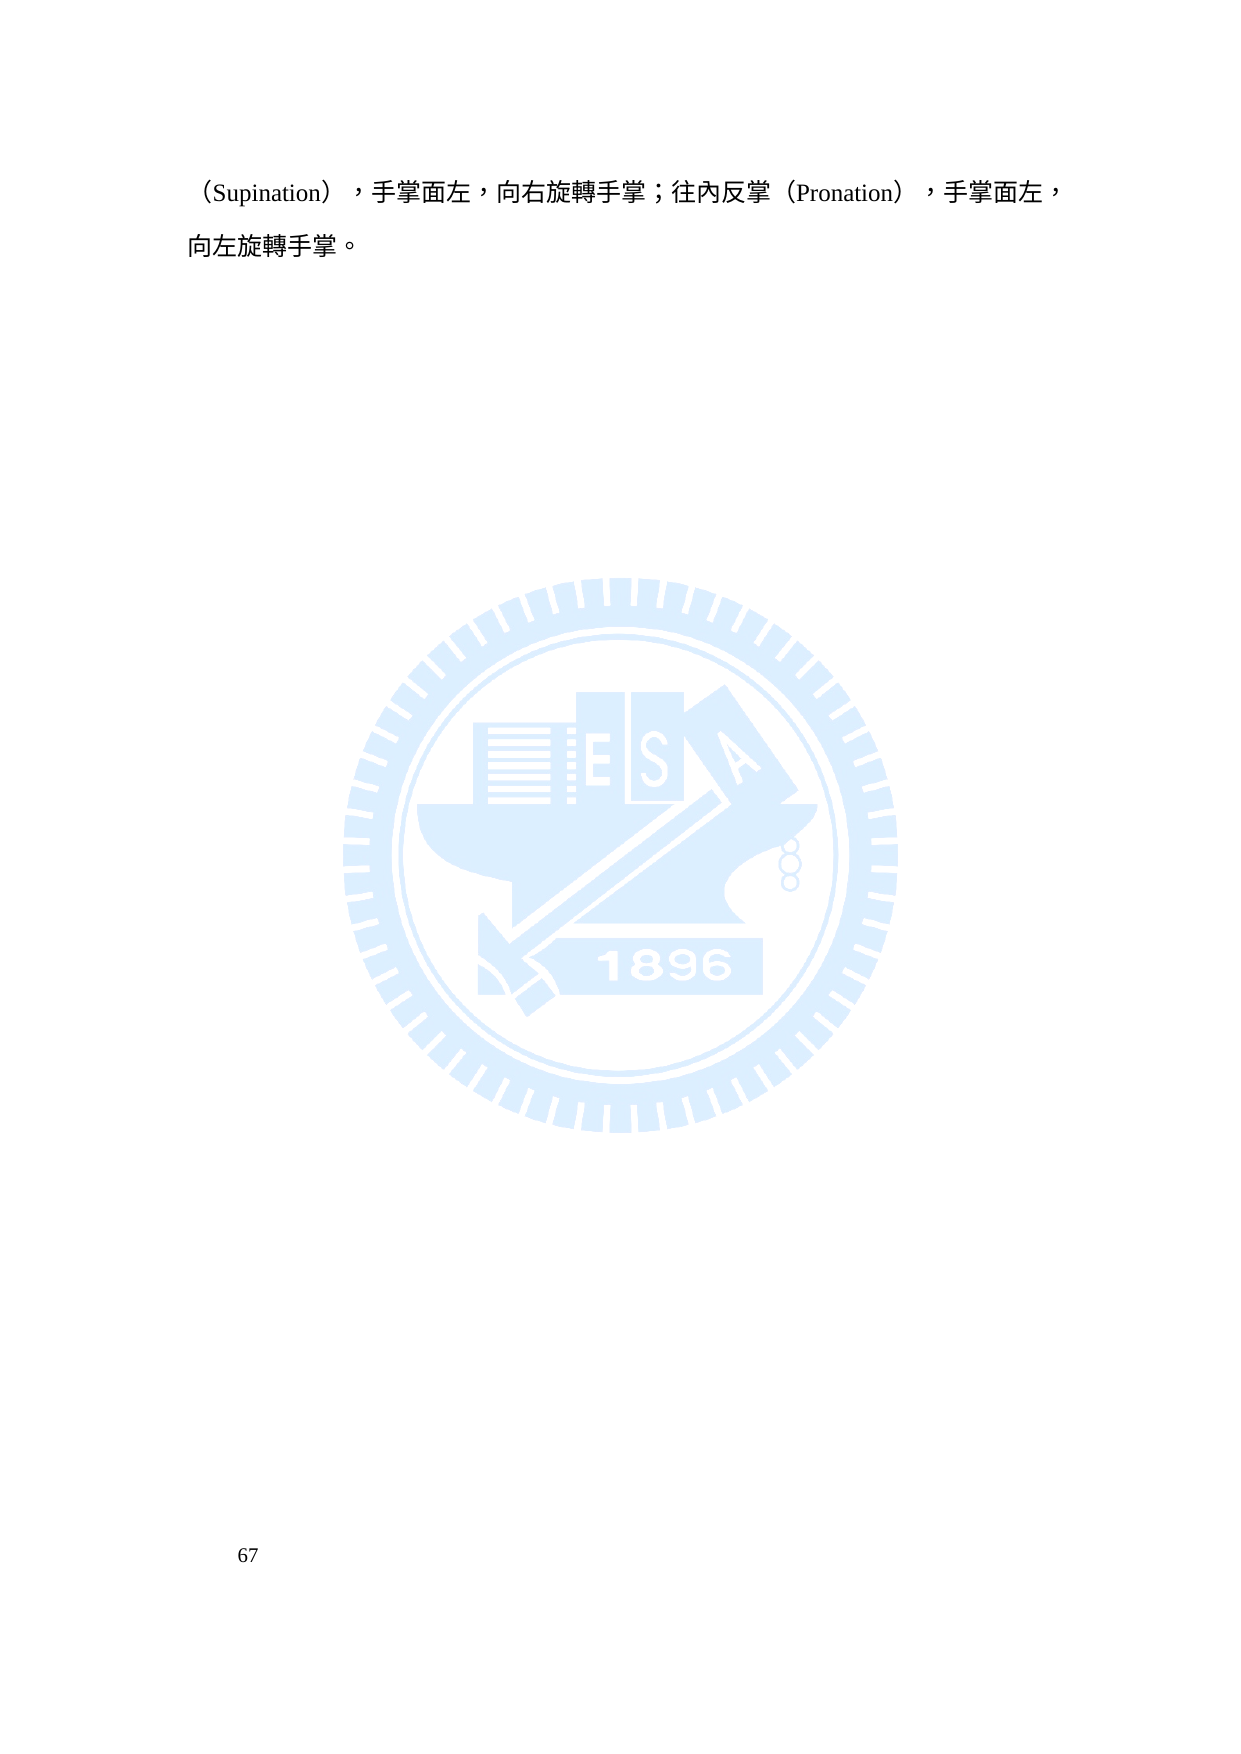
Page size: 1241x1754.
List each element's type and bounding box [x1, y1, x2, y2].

text [187, 172, 1053, 263]
